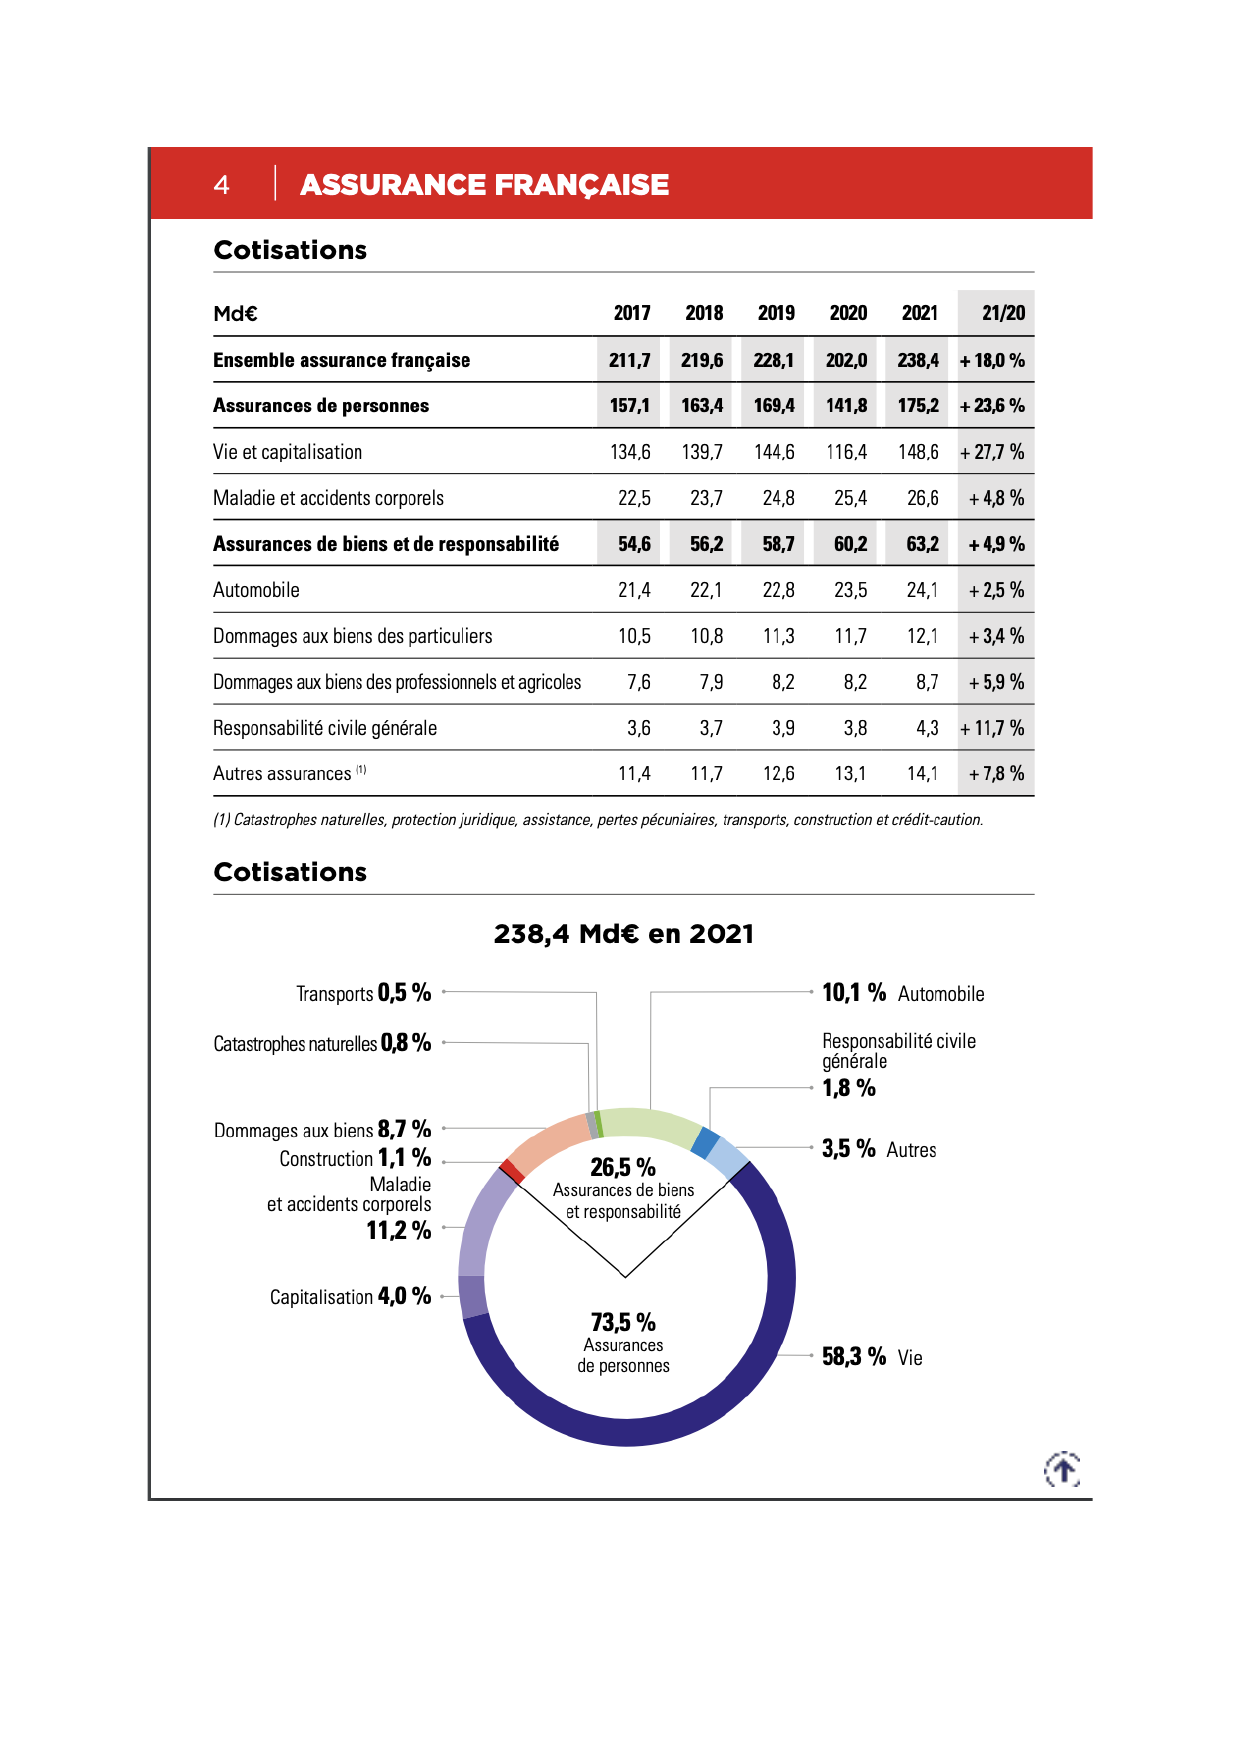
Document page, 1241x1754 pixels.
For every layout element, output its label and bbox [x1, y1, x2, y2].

picture [147, 147, 1093, 1501]
